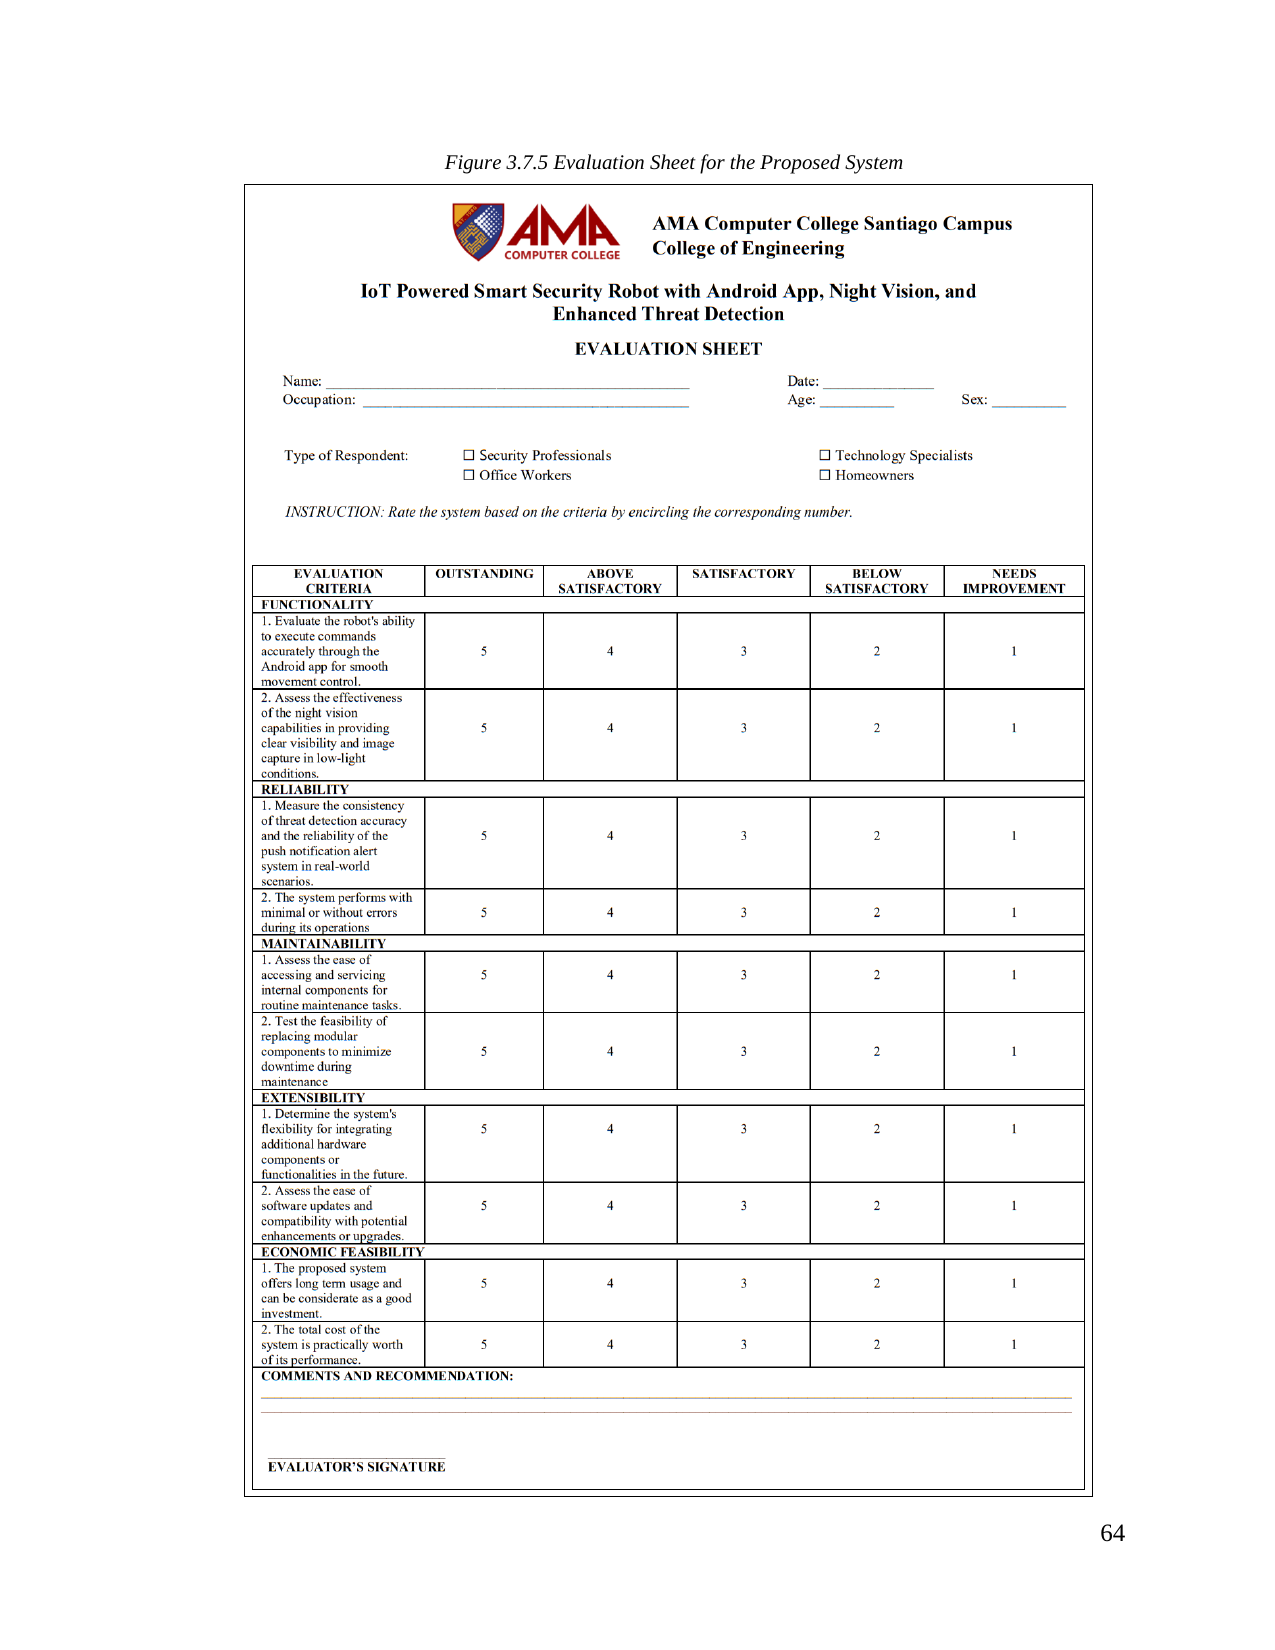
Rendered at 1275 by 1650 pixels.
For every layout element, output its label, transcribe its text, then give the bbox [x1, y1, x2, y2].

text Figure 3.7.5 Evaluation Sheet for the Proposed System [225, 150, 1125, 174]
picture [245, 185, 1092, 1496]
